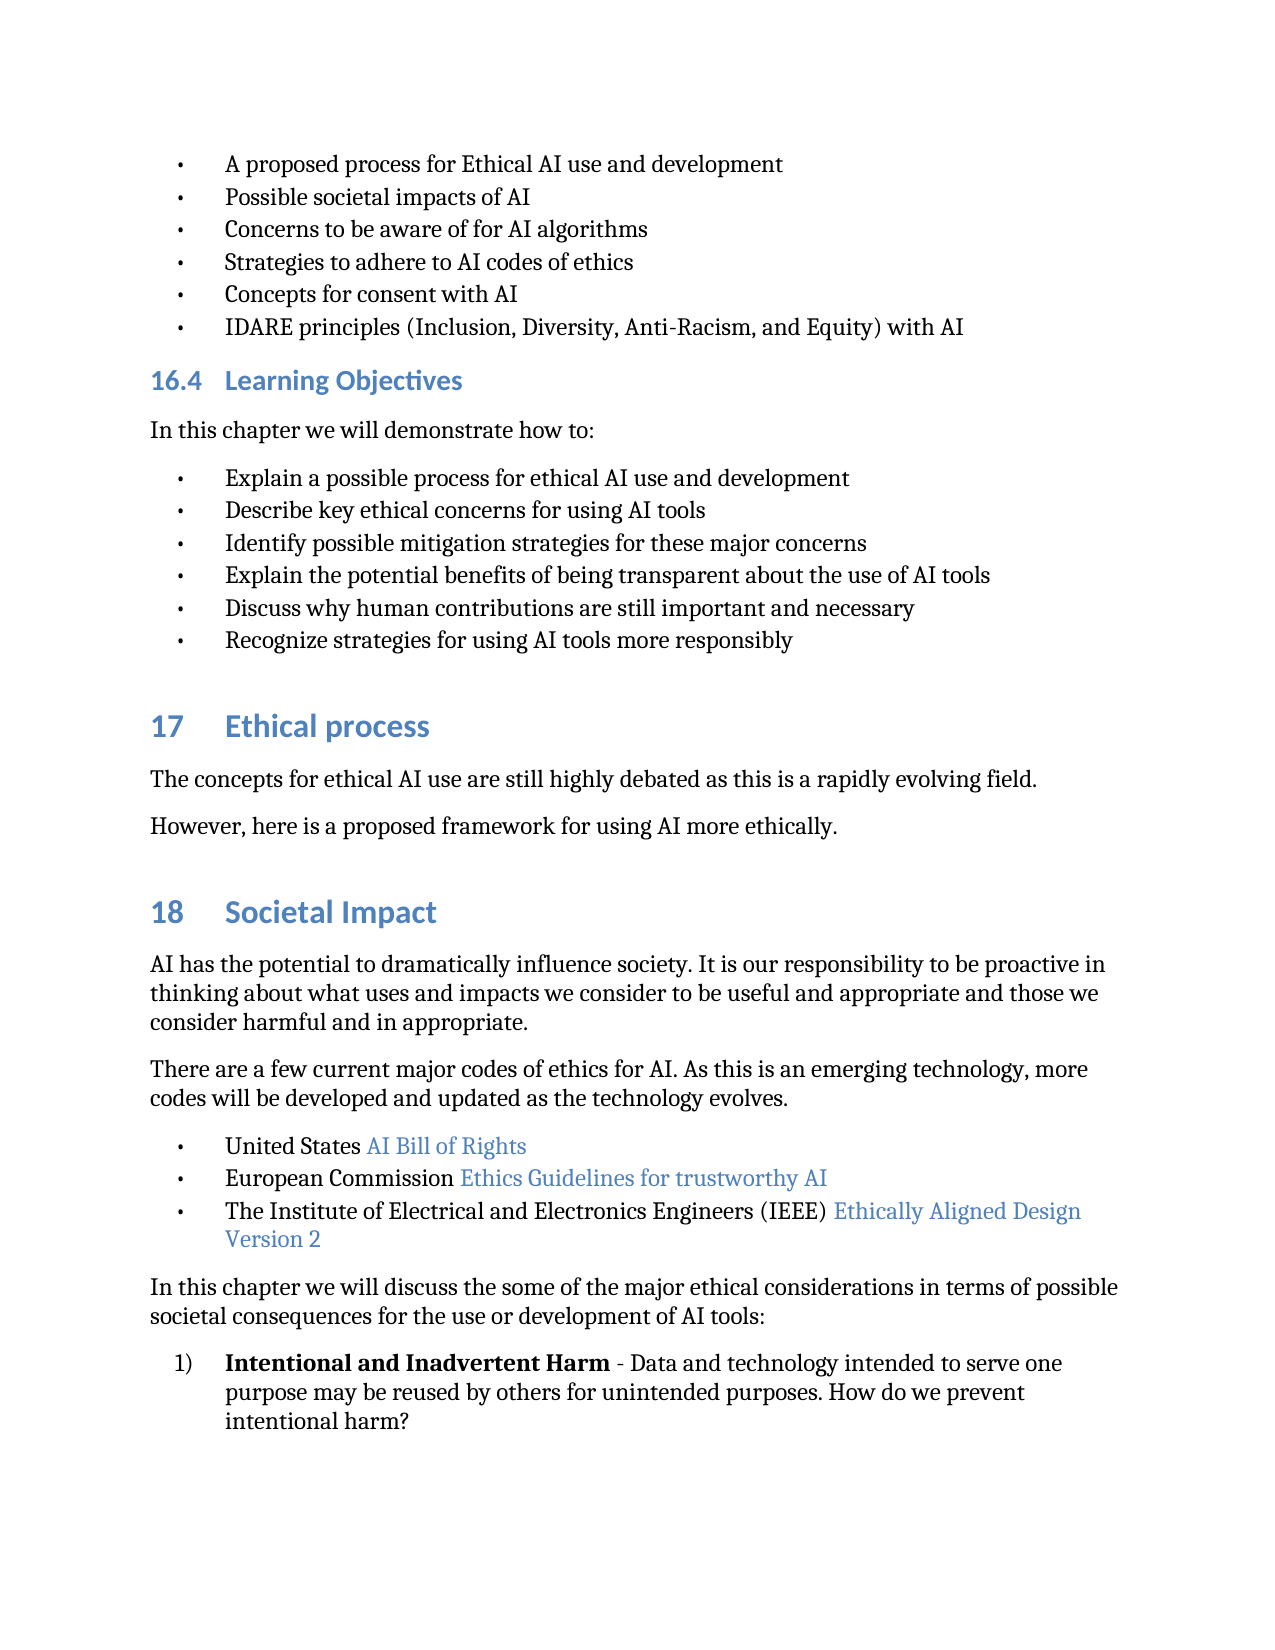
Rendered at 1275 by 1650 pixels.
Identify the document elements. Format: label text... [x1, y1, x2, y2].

list Explain the potential benefits of being transparent about the use of AI tools [175, 561, 1125, 590]
subtitle 16.4 Learning Objectives [150, 362, 1125, 398]
list Concepts for consent with AI [175, 280, 1125, 309]
list Possible societal impacts of AI [175, 182, 1125, 211]
list Describe key ethical concerns for using AI tools [175, 496, 1125, 525]
list Concerns to be aware of for AI algorithms [175, 215, 1125, 244]
list Intentional and Inadvertent Harm - Data and technology intended to serve one purpose may be reused by others for unintended purposes. How do we prevent intentional harm? [175, 1349, 1125, 1435]
list Discuss why human contributions are still important and necessary [175, 594, 1125, 623]
list Recognize strategies for using AI tools more responsibly [175, 626, 1125, 655]
subtitle 17 Ethical process [150, 705, 1125, 746]
text The concepts for ethical AI use are still highly debated as this is a rapidly evolving field. [150, 765, 1125, 793]
subtitle 18 Societal Impact [150, 891, 1125, 932]
list United States AI Bill of Rights [175, 1132, 1125, 1160]
list The Institute of Electrical and Electronics Engineers (IEEE) Ethically Aligned Design Version 2 [175, 1197, 1125, 1254]
text However, here is a proposed framework for using AI more ethically. [150, 812, 1125, 841]
text In this chapter we will demonstrate how to: [150, 416, 1125, 445]
list European Commission Ethics Guidelines for trustworthy AI [175, 1164, 1125, 1193]
text There are a few current major codes of ethics for AI. As this is an emerging technology, more codes will be developed and updated as the technology evolves. [150, 1055, 1125, 1113]
list IDARE principles (Inclusion, Diversity, Anti-Racism, and Equity) with AI [175, 312, 1125, 341]
list A proposed process for Ethical AI use and development [175, 150, 1125, 179]
text In this chapter we will discuss the some of the major ethical considerations in terms of possible societal consequences for the use or development of AI tools: [150, 1273, 1125, 1330]
text AI has the potential to dramatically influence society. It is our responsibility to be proactive in thinking about what uses and impacts we consider to be useful and appropriate and those we consider harmful and in appropriate. [150, 950, 1125, 1037]
list Explain a possible process for ethical AI use and development [175, 464, 1125, 493]
list Identify possible mitigation strategies for these major concerns [175, 529, 1125, 558]
list Strategies to adhere to AI codes of ethics [175, 247, 1125, 276]
